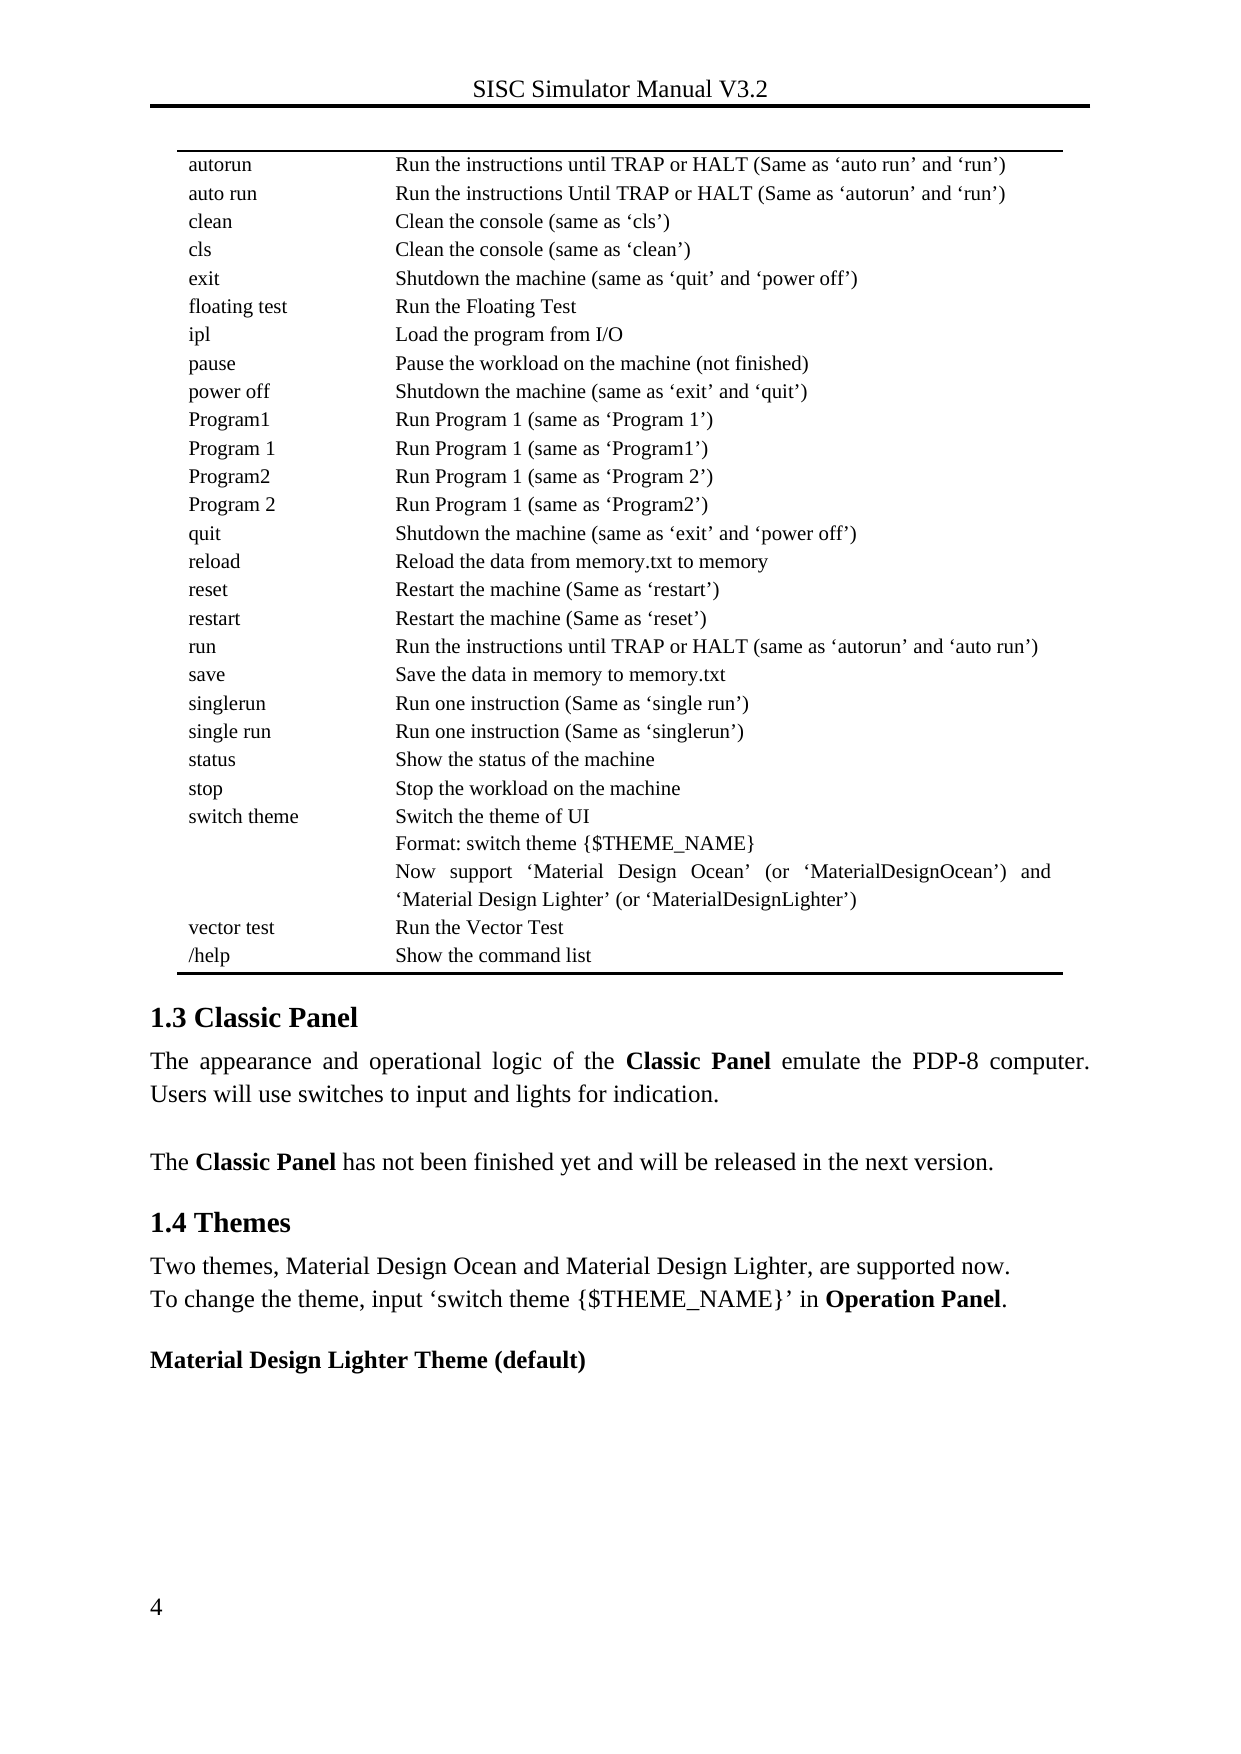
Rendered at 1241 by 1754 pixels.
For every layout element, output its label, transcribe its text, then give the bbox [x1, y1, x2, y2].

table_cell switch theme [177, 804, 384, 915]
table_cell Shutdown the machine (same as ‘exit’ and ‘power off’) [384, 520, 1063, 549]
table_cell Run Program 1 (same as ‘Program1’) [384, 435, 1063, 464]
table_cell /help [177, 943, 384, 972]
text The Classic Panel has not been finished yet and will be released in the next version. [150, 1147, 1090, 1176]
text The appearance and operational logic of the Classic Panel emulate the PDP-8 computer. Users will use switches to input and lights for indication. [150, 1046, 1090, 1107]
table_cell Switch the theme of UI Format: switch theme {$THEME_NAME} Now support ‘Material Design Ocean’ (or ‘MaterialDesignOcean’) and ‘Material Design Lighter’ (or ‘MaterialDesignLighter’) [384, 804, 1063, 915]
table_cell auto run [177, 180, 384, 209]
table_cell ipl [177, 322, 384, 350]
table_cell Program 2 [177, 492, 384, 520]
table_cell Reload the data from memory.txt to memory [384, 549, 1063, 577]
table_cell save [177, 662, 384, 690]
table_cell run [177, 634, 384, 662]
table_cell Restart the machine (Same as ‘reset’) [384, 605, 1063, 634]
table_cell Clean the console (same as ‘clean’) [384, 237, 1063, 265]
table_cell cls [177, 237, 384, 265]
table_cell pause [177, 350, 384, 379]
table_cell Load the program from I/O [384, 322, 1063, 350]
text Material Design Lighter Theme (default) [150, 1346, 1090, 1374]
table_cell Shutdown the machine (same as ‘exit’ and ‘quit’) [384, 379, 1063, 407]
table_cell Run Program 1 (same as ‘Program2’) [384, 492, 1063, 520]
table_cell Run the Vector Test [384, 915, 1063, 943]
table_cell Clean the console (same as ‘cls’) [384, 209, 1063, 237]
subtitle 1.4 Themes [150, 1205, 1090, 1238]
table_cell Run the instructions until TRAP or HALT (Same as ‘auto run’ and ‘run’) [384, 152, 1063, 180]
table_cell quit [177, 520, 384, 549]
table_cell status [177, 747, 384, 775]
table_cell Run one instruction (Same as ‘singlerun’) [384, 719, 1063, 747]
table_cell vector test [177, 915, 384, 943]
table_cell Program2 [177, 464, 384, 492]
table_cell Save the data in memory to memory.txt [384, 662, 1063, 690]
table_cell Program 1 [177, 435, 384, 464]
table_cell reload [177, 549, 384, 577]
table_cell Run the instructions until TRAP or HALT (same as ‘autorun’ and ‘auto run’) [384, 634, 1063, 662]
table_cell exit [177, 265, 384, 294]
table_cell Restart the machine (Same as ‘restart’) [384, 577, 1063, 605]
table_cell single run [177, 719, 384, 747]
table_cell Run the instructions Until TRAP or HALT (Same as ‘autorun’ and ‘run’) [384, 180, 1063, 209]
table_cell Pause the workload on the machine (not finished) [384, 350, 1063, 379]
table_cell Run one instruction (Same as ‘single run’) [384, 690, 1063, 719]
table_cell Run Program 1 (same as ‘Program 1’) [384, 407, 1063, 435]
table_cell clean [177, 209, 384, 237]
subtitle 1.3 Classic Panel [150, 1000, 1090, 1033]
table_cell Run Program 1 (same as ‘Program 2’) [384, 464, 1063, 492]
table_cell power off [177, 379, 384, 407]
table_cell Stop the workload on the machine [384, 775, 1063, 804]
table_cell Run the Floating Test [384, 294, 1063, 322]
table_cell autorun [177, 152, 384, 180]
table_cell stop [177, 775, 384, 804]
table_cell floating test [177, 294, 384, 322]
table_cell Program1 [177, 407, 384, 435]
table_cell Shutdown the machine (same as ‘quit’ and ‘power off’) [384, 265, 1063, 294]
text Two themes, Material Design Ocean and Material Design Lighter, are supported now. [150, 1251, 1090, 1279]
table_cell reset [177, 577, 384, 605]
text To change the theme, input ‘switch theme {$THEME_NAME}’ in Operation Panel. [150, 1284, 1090, 1313]
table_cell Show the command list [384, 943, 1063, 972]
table_cell singlerun [177, 690, 384, 719]
table_cell Show the status of the machine [384, 747, 1063, 775]
table_cell restart [177, 605, 384, 634]
